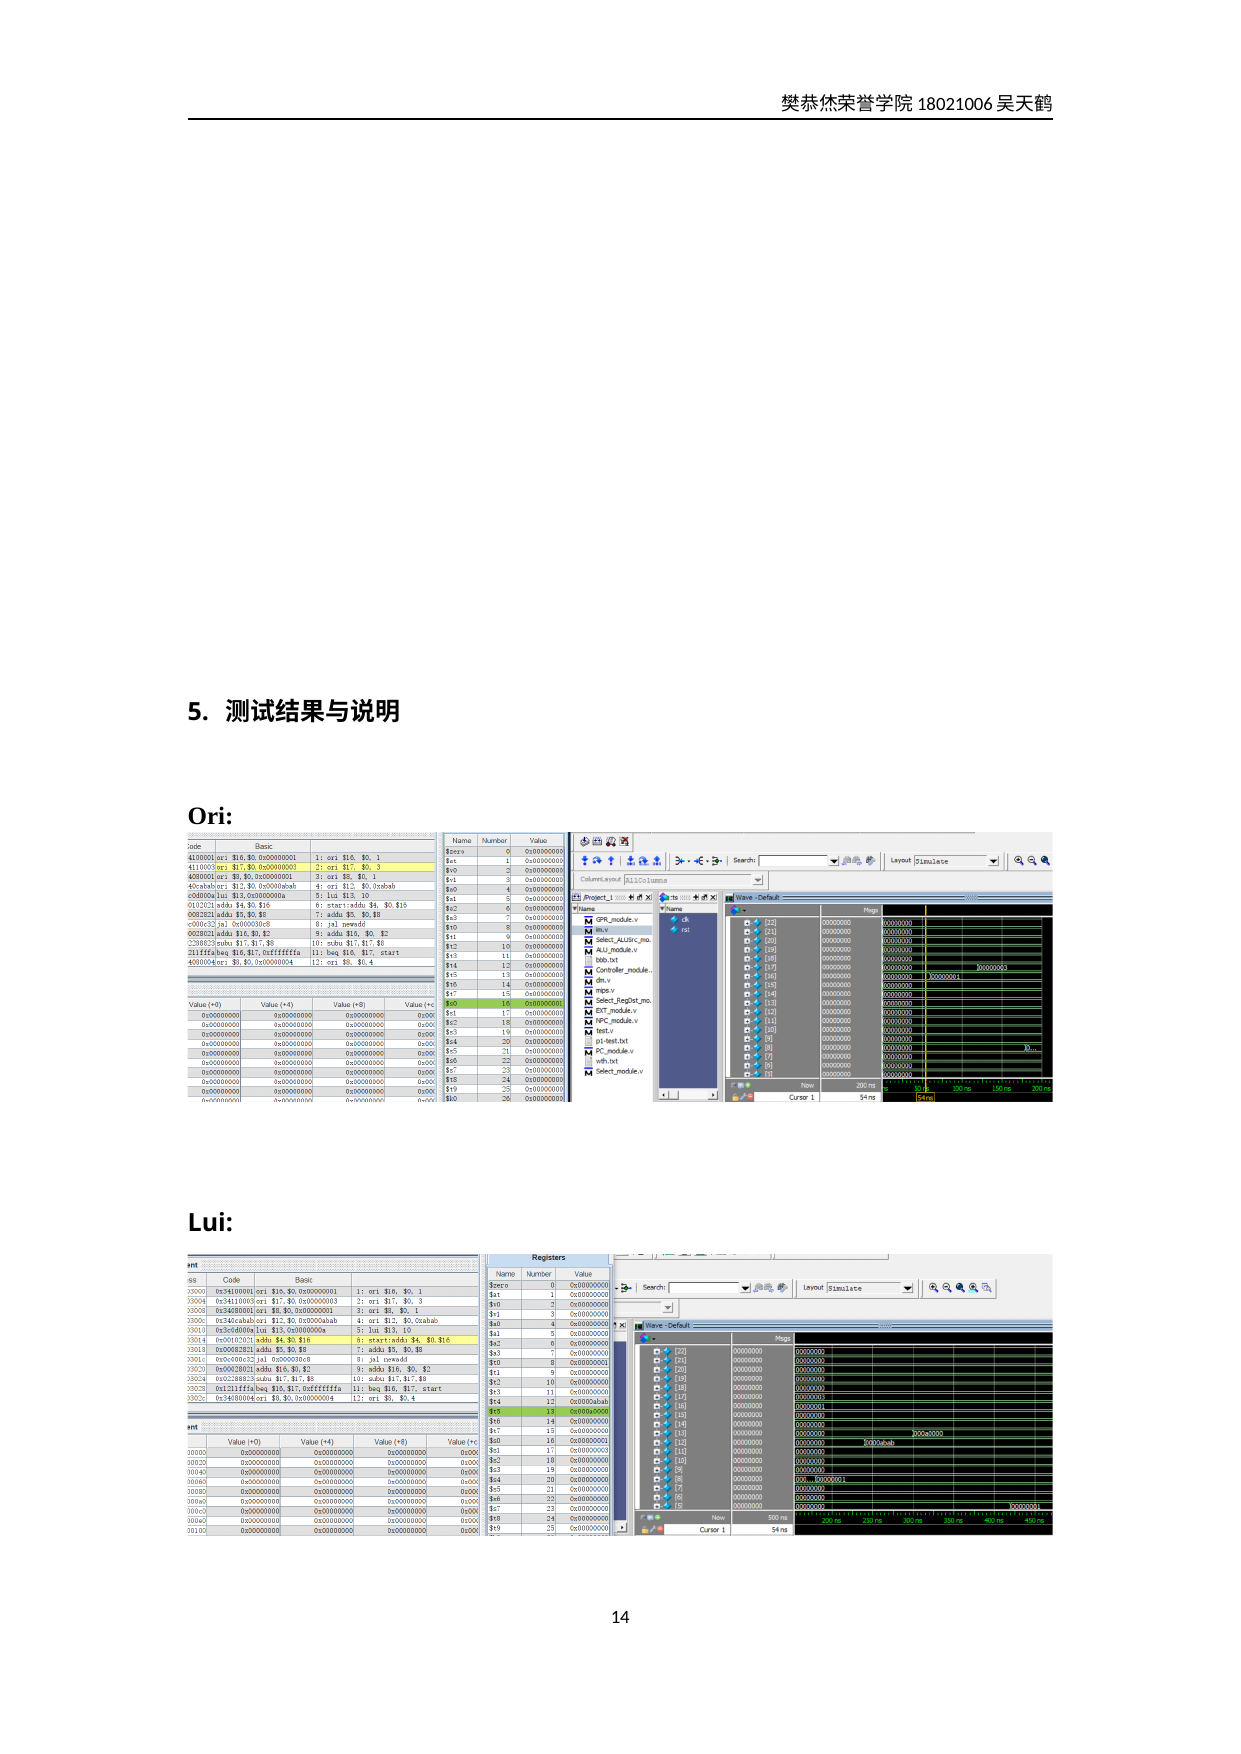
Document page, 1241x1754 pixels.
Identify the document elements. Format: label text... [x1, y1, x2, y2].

picture [187, 1254, 1053, 1536]
subtitle 测试结果与说明 [187, 677, 1053, 742]
picture [187, 832, 1053, 1102]
text Lui: [187, 1190, 927, 1254]
text Ori: [187, 793, 1053, 832]
